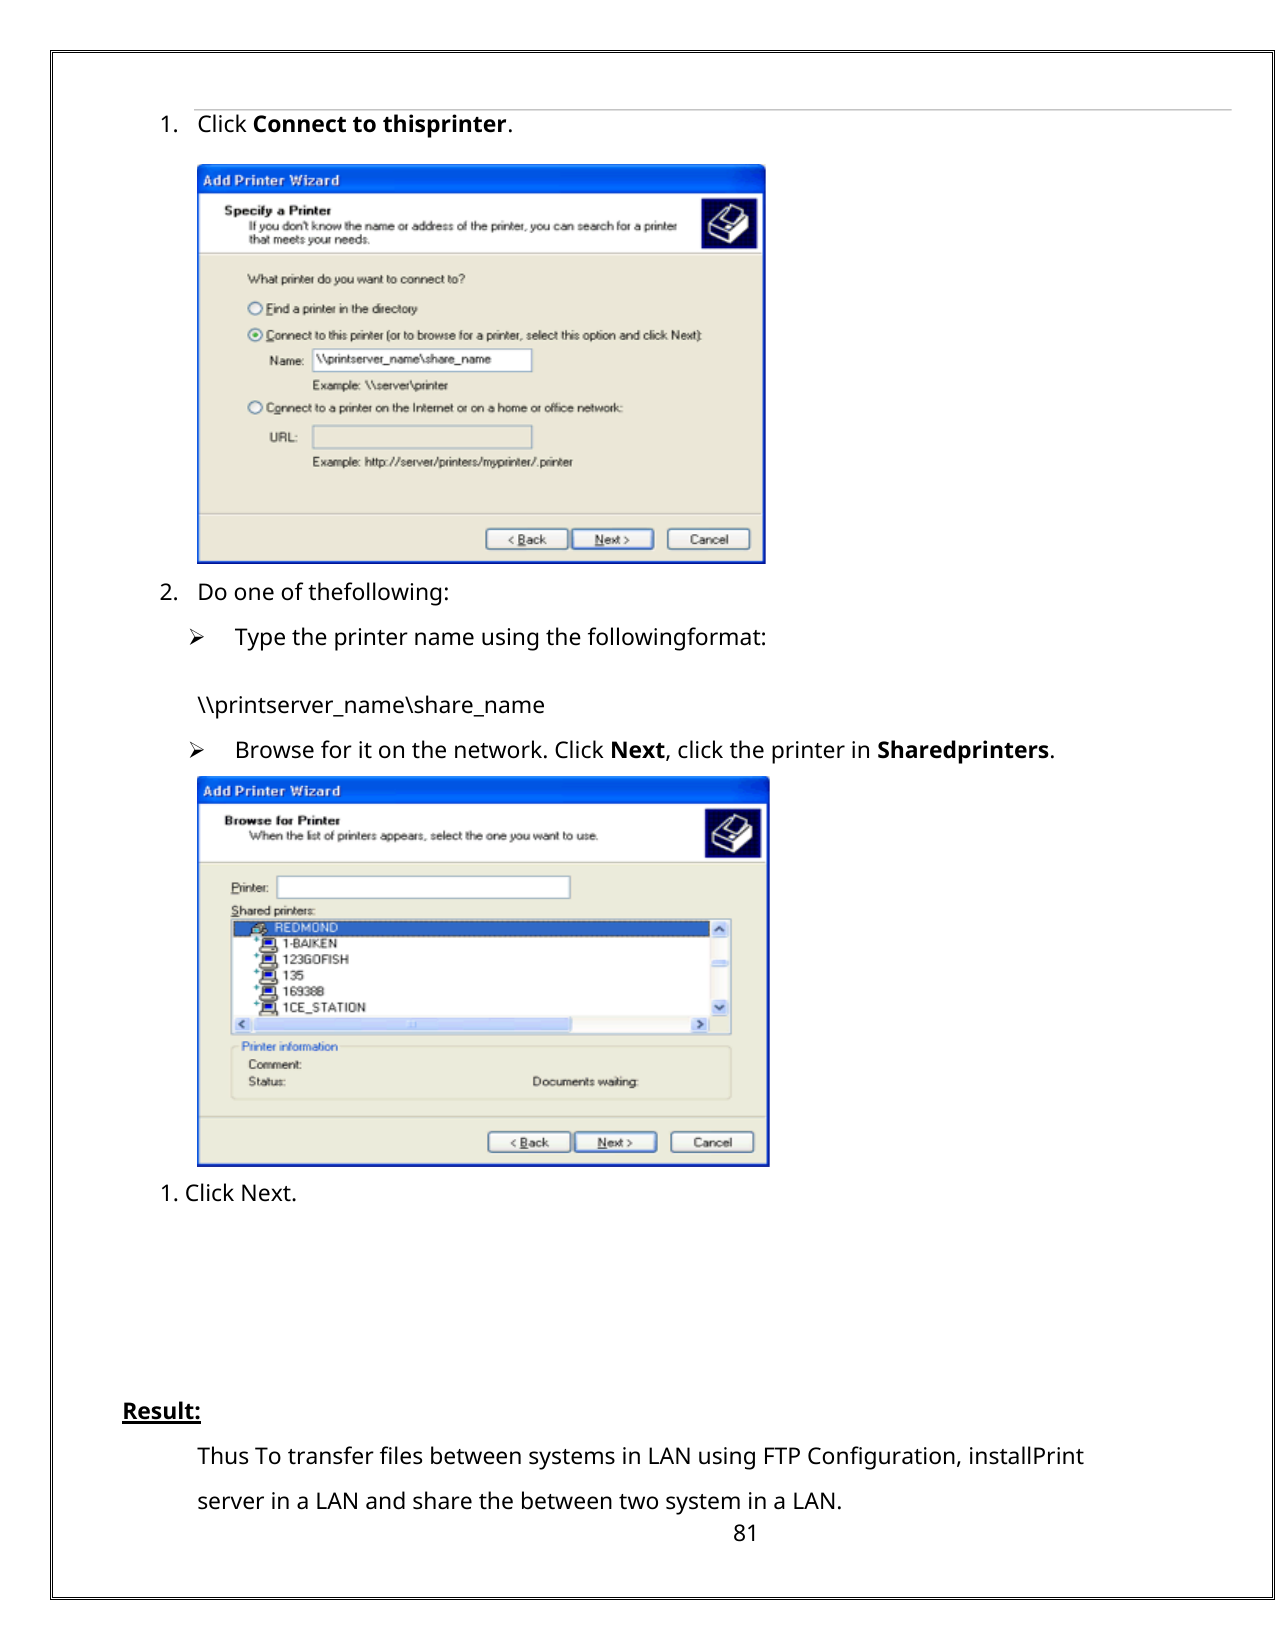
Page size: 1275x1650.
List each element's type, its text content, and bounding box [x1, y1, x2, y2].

text Thus To transfer files between systems in LAN using FTP Configuration, installPrint [122, 1440, 1272, 1471]
picture [197, 776, 770, 1167]
text Result: [122, 1395, 1272, 1426]
list Type the printer name using the followingformat: [188, 621, 1272, 652]
text \\printserver_name\share_name [197, 689, 1272, 720]
list Click Connect to thisprinter. [159, 108, 1272, 139]
picture [197, 164, 766, 564]
text server in a LAN and share the between two system in a LAN. [197, 1485, 1272, 1516]
list Browse for it on the network. Click Next, click the printer in Sharedprinters. [188, 734, 1272, 766]
